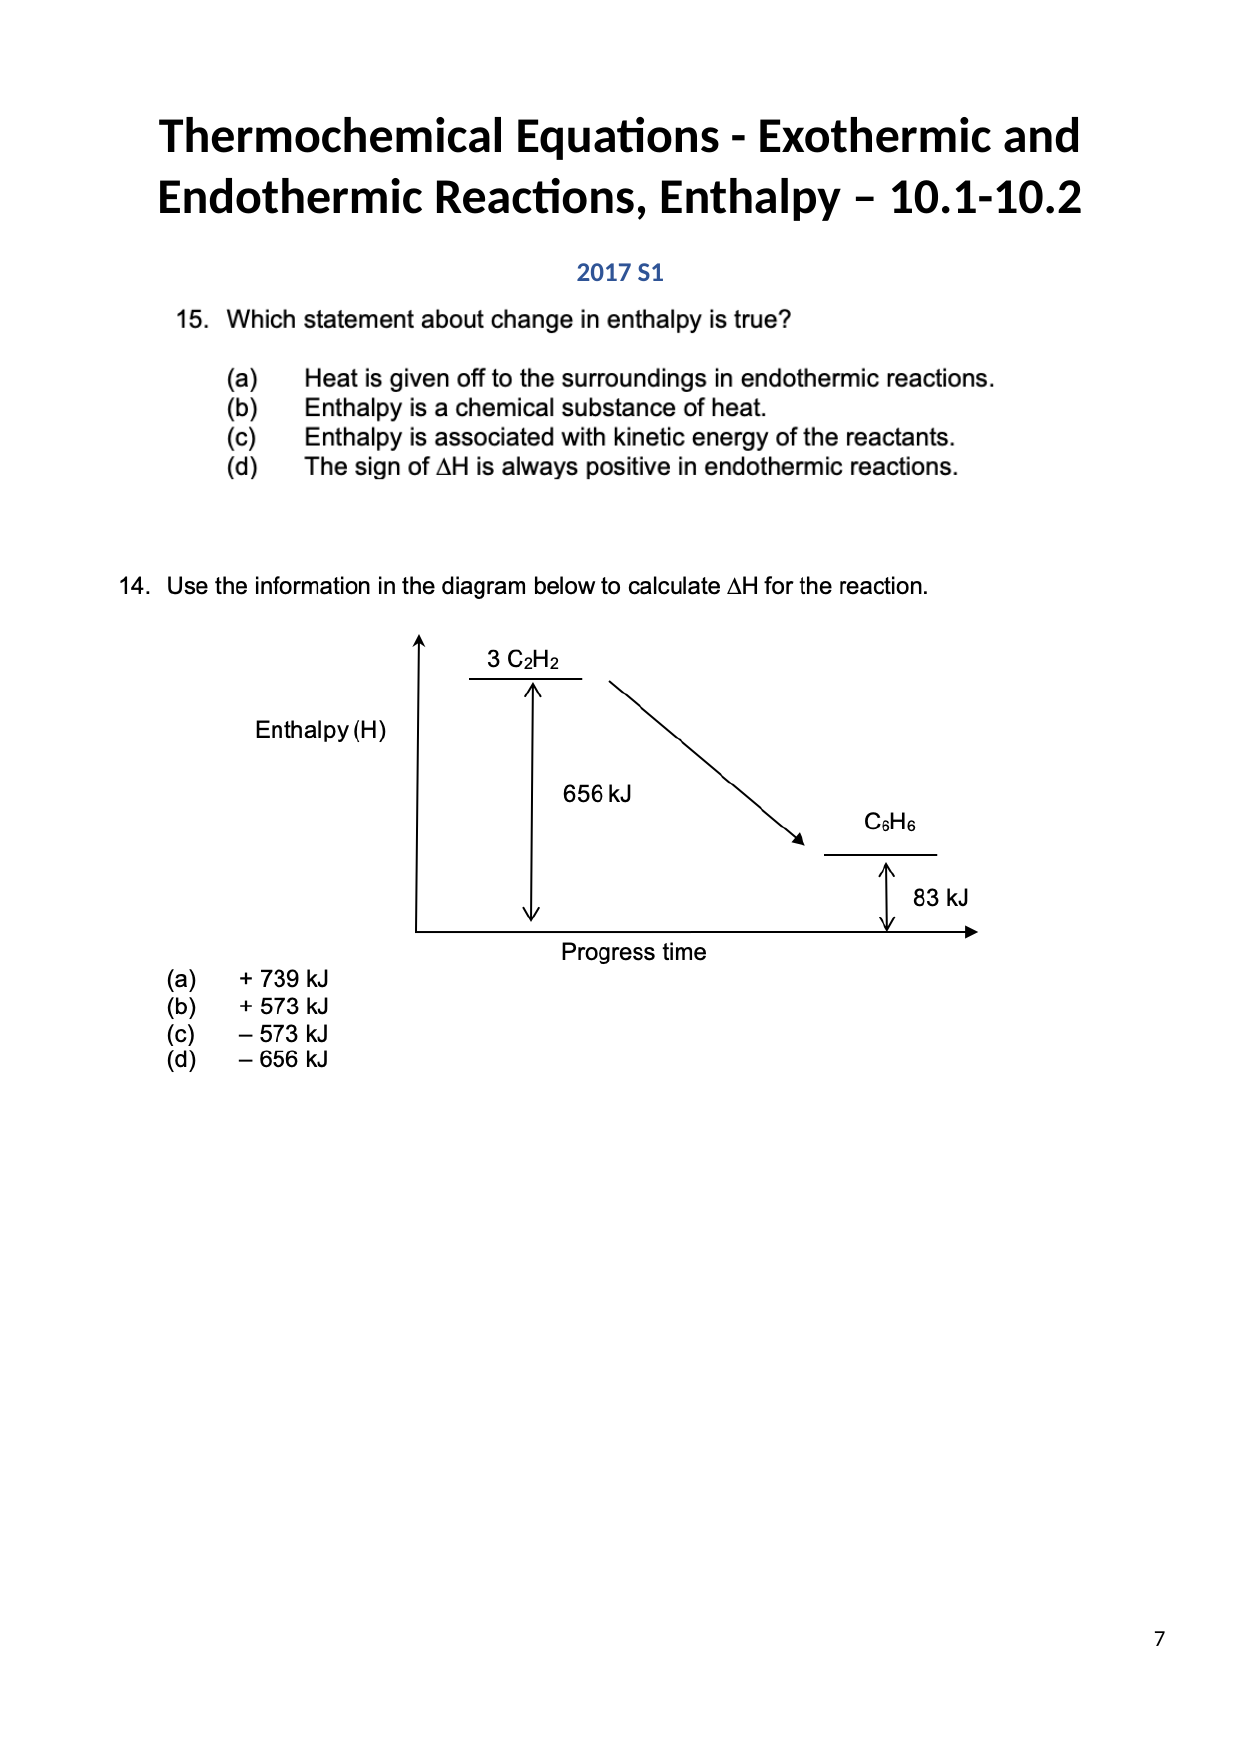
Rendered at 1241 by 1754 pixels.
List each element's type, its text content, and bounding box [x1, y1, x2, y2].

subtitle Thermochemical Equations - Exothermic and Endothermic Reactions, Enthalpy – 10.1-10.2 [75, 104, 1165, 226]
picture [75, 561, 1166, 1096]
picture [148, 291, 1092, 496]
subtitle 2017 S1 [75, 255, 1165, 288]
